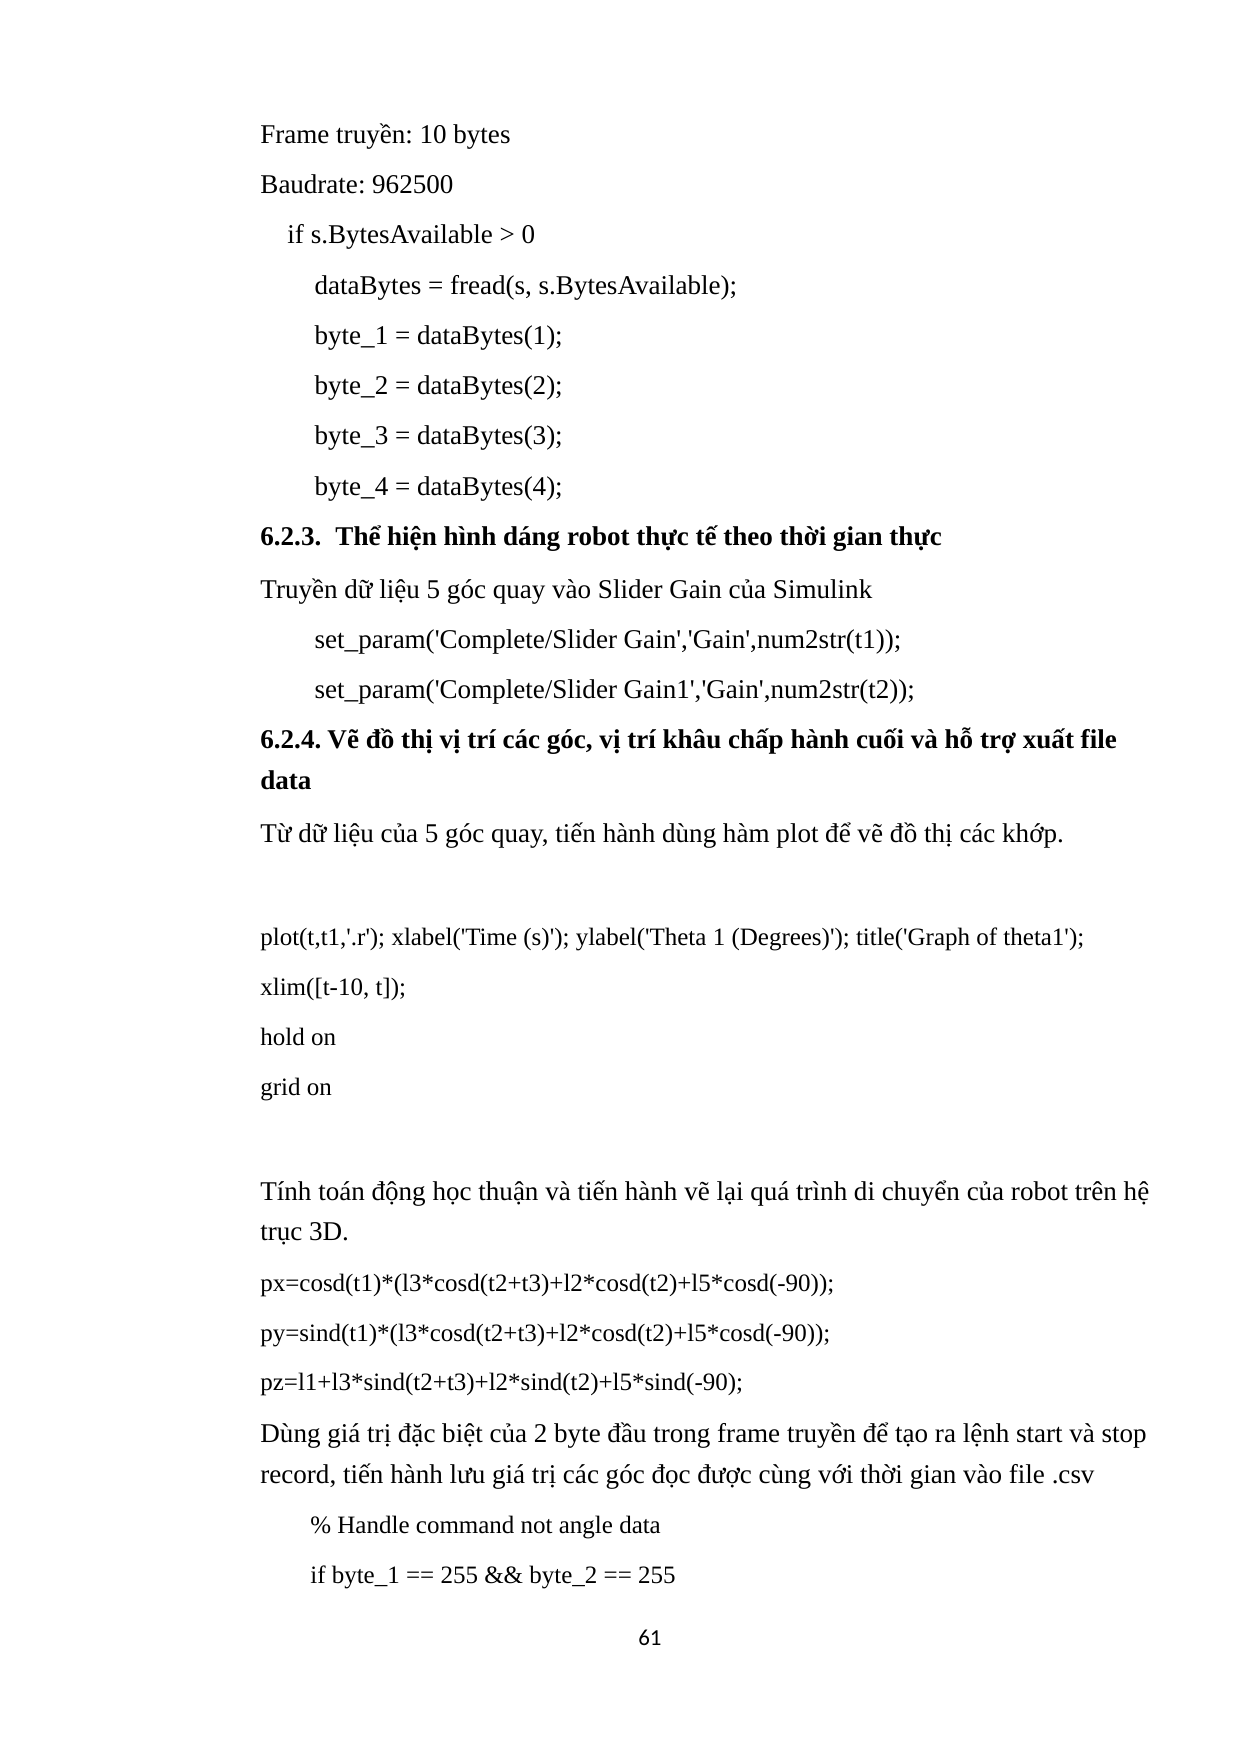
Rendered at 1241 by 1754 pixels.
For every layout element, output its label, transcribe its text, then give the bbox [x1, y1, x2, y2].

text pz=l1+l3*sind(t2+t3)+l2*sind(t2)+l5*sind(-90); [260, 1367, 1152, 1396]
text grid on [260, 1072, 1152, 1101]
text if byte_1 == 255 && byte_2 == 255 [260, 1560, 1152, 1589]
text set_param('Complete/Slider Gain1','Gain',num2str(t2)); [260, 673, 1152, 704]
text Từ dữ liệu của 5 góc quay, tiến hành dùng hàm plot để vẽ đồ thị các khớp. [260, 817, 1152, 848]
text byte_4 = dataBytes(4); [260, 469, 1152, 501]
text Tính toán động học thuận và tiến hành vẽ lại quá trình di chuyển của robot trên hệ trục 3D. [260, 1174, 1152, 1246]
text dataBytes = fread(s, s.BytesAvailable); [260, 269, 1152, 300]
text Truyền dữ liệu 5 góc quay vào Slider Gain của Simulink [260, 573, 1152, 604]
text hold on [260, 1022, 1152, 1051]
text byte_1 = dataBytes(1); [260, 319, 1152, 350]
text px=cosd(t1)*(l3*cosd(t2+t3)+l2*cosd(t2)+l5*cosd(-90)); [260, 1268, 1152, 1297]
text Baudrate: 962500 [260, 168, 1152, 199]
text byte_3 = dataBytes(3); [260, 419, 1152, 451]
text py=sind(t1)*(l3*cosd(t2+t3)+l2*cosd(t2)+l5*cosd(-90)); [260, 1318, 1152, 1346]
text set_param('Complete/Slider Gain','Gain',num2str(t1)); [260, 623, 1152, 654]
text Frame truyền: 10 bytes [260, 118, 1152, 149]
text plot(t,t1,'.r'); xlabel('Time (s)'); ylabel('Theta 1 (Degrees)'); title('Graph of theta1'); [260, 922, 1152, 951]
text 6.2.4. Vẽ đồ thị vị trí các góc, vị trí khâu chấp hành cuối và hỗ trợ xuất file data [260, 723, 1152, 795]
text if s.BytesAvailable > 0 [260, 218, 1152, 250]
text byte_2 = dataBytes(2); [260, 369, 1152, 400]
list Thể hiện hình dáng robot thực tế theo thời gian thực [260, 520, 1152, 551]
text xlim([t-10, t]); [260, 972, 1152, 1001]
text % Handle command not angle data [260, 1511, 1152, 1539]
text Dùng giá trị đặc biệt của 2 byte đầu trong frame truyền để tạo ra lệnh start và stop record, tiến hành lưu giá trị các góc đọc được cùng với thời gian vào file .csv [260, 1417, 1152, 1489]
